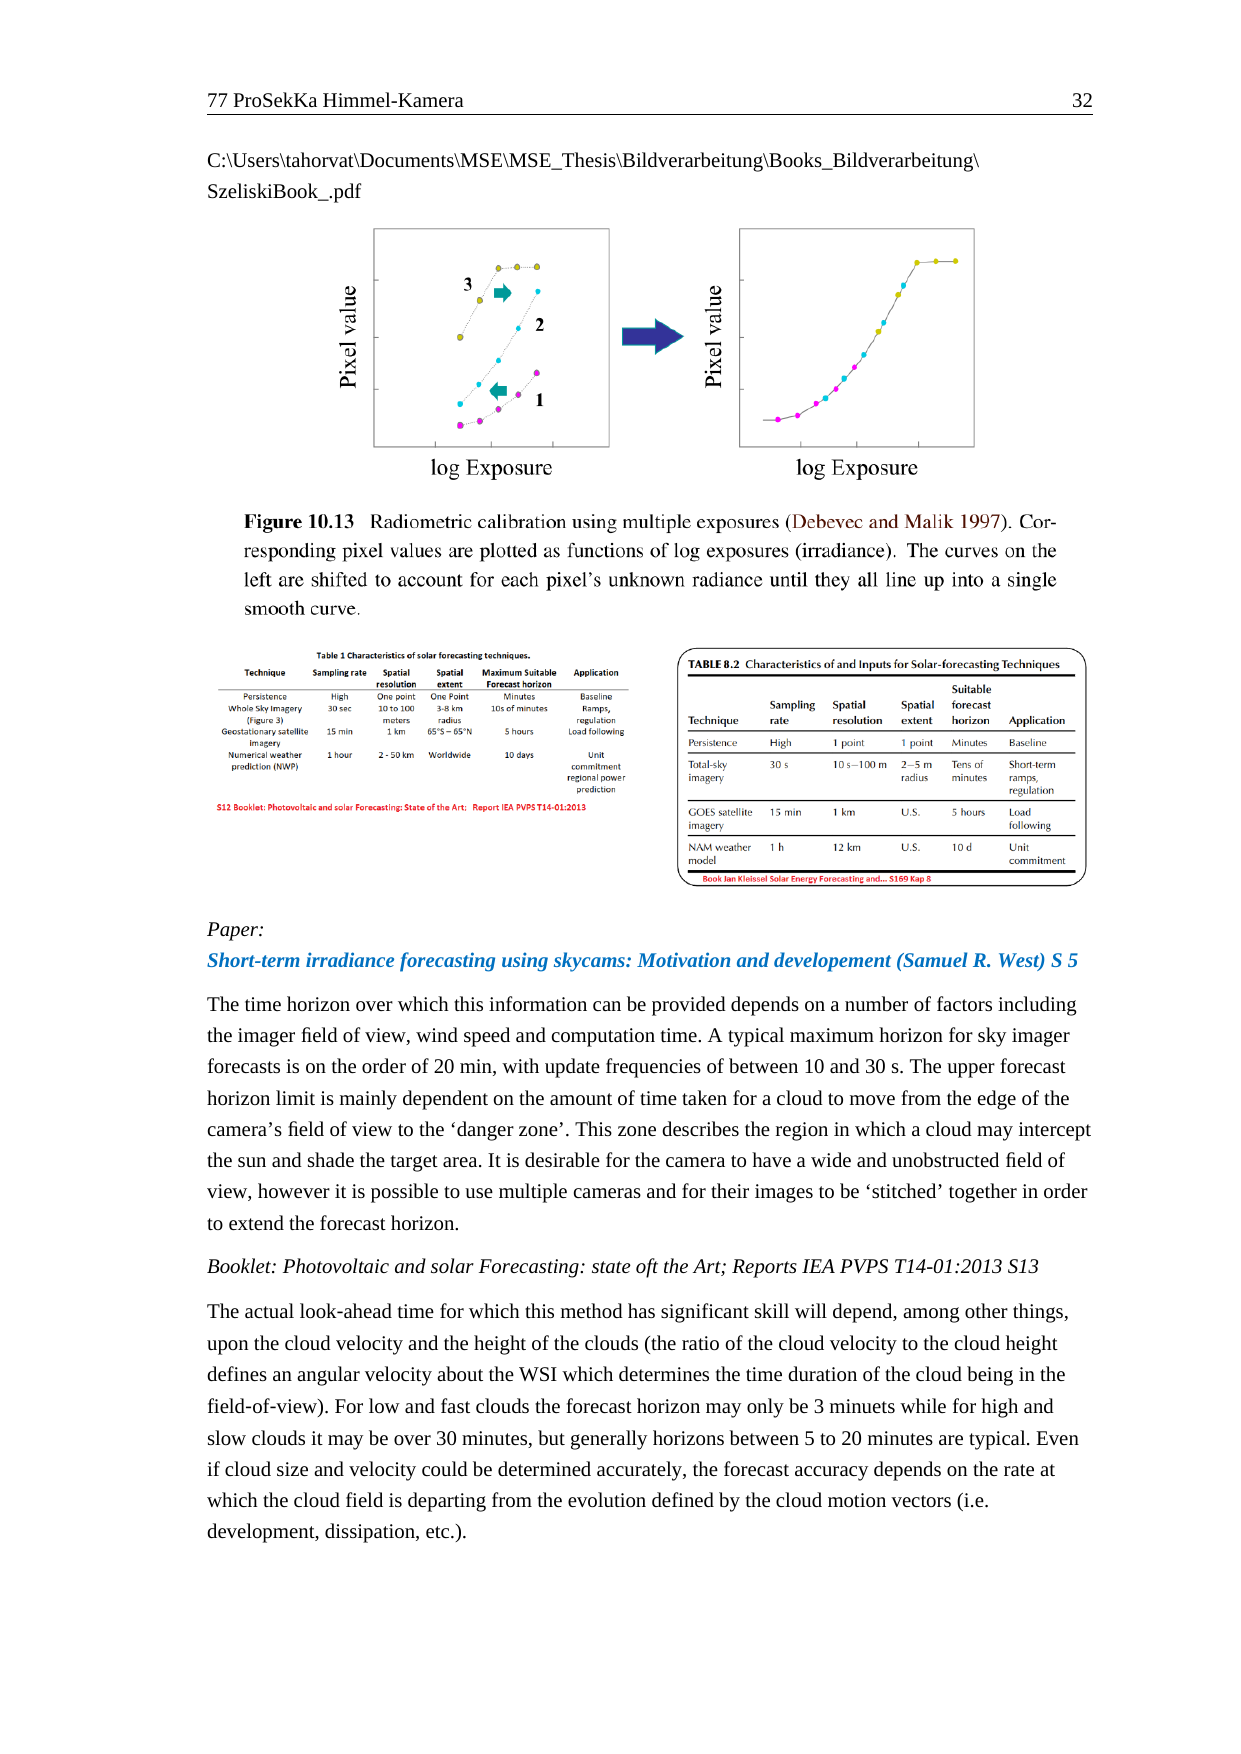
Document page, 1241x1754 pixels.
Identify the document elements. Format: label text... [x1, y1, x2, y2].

text The actual look‐ahead time for which this method has significant skill will depend, among other things, upon the cloud velocity and the height of the clouds (the ratio of the cloud velocity to the cloud height defines an angular velocity about the WSI which determines the time duration of the cloud being in the field‐of‐view). For low and fast clouds the forecast horizon may only be 3 minuets while for high and slow clouds it may be over 30 minutes, but generally horizons between 5 to 20 minutes are typical. Even if cloud size and velocity could be determined accurately, the forecast accuracy depends on the rate at which the cloud field is departing from the evolution defined by the cloud motion vectors (i.e. development, dissipation, etc.). [207, 1298, 1093, 1543]
text The time horizon over which this information can be provided depends on a number of factors including the imager ﬁeld of view, wind speed and computation time. A typical maximum horizon for sky imager forecasts is on the order of 20 min, with update frequencies of between 10 and 30 s. The upper forecast horizon limit is mainly dependent on the amount of time taken for a cloud to move from the edge of the camera’s ﬁeld of view to the ‘danger zone’. This zone describes the region in which a cloud may intercept the sun and shade the target area. It is desirable for the camera to have a wide and unobstructed ﬁeld of view, however it is possible to use multiple cameras and for their images to be ‘stitched’ together in order to extend the forecast horizon. [207, 992, 1093, 1234]
picture [206, 210, 1093, 627]
text Booklet: Photovoltaic and solar Forecasting: state oft the Art; Reports IEA PVPS T14-01:2013 S13 [207, 1254, 1093, 1278]
text Paper: Short-term irradiance forecasting using skycams: Motivation and developement (Samuel R. West) S 5 [207, 917, 1093, 972]
picture [206, 646, 1092, 897]
text C:\Users\tahorvat\Documents\MSE\MSE_Thesis\Bildverarbeitung\Books_Bildverarbeitung\SzeliskiBook_.pdf [207, 148, 1093, 210]
